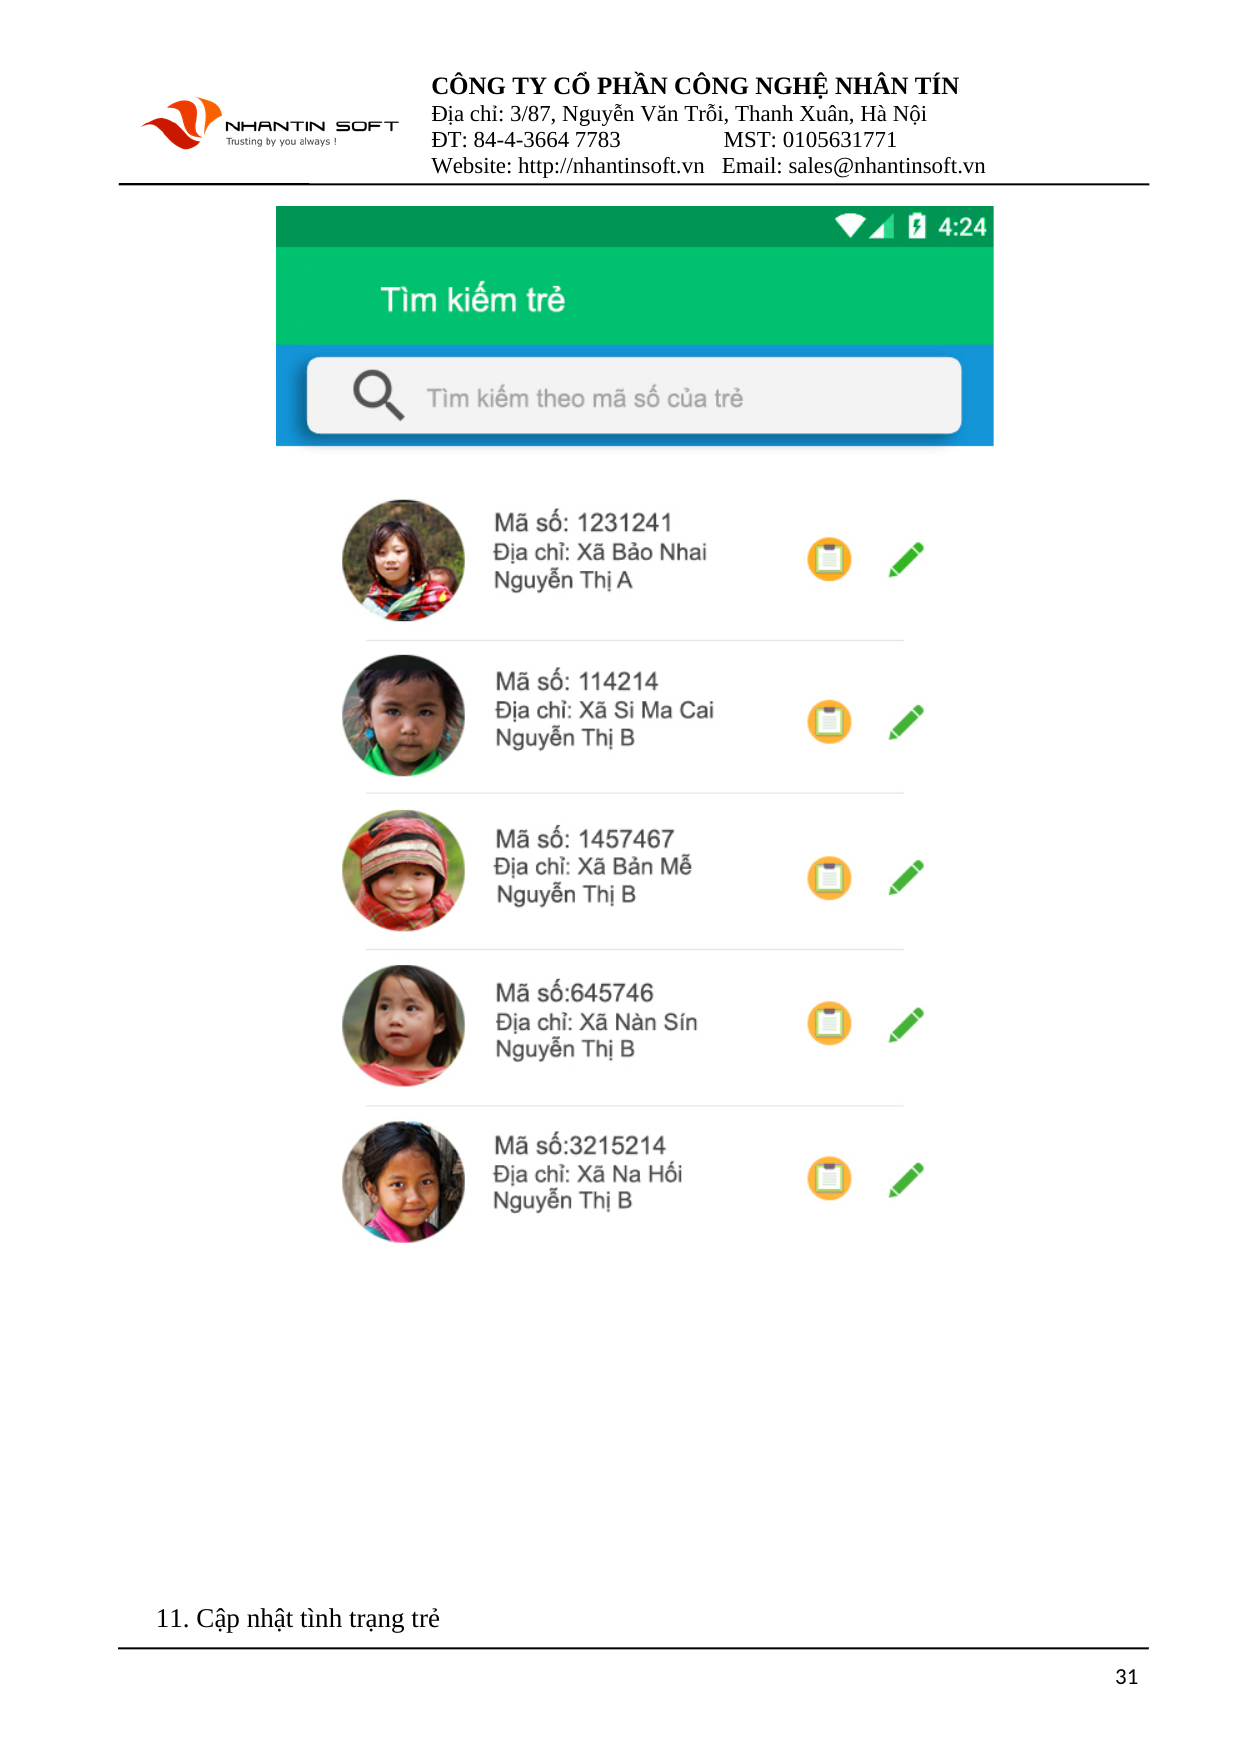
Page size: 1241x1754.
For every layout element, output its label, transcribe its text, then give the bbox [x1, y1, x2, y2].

picture [129, 70, 409, 176]
picture [276, 206, 994, 1408]
list Cập nhật tình trạng trẻ [156, 1603, 1152, 1634]
